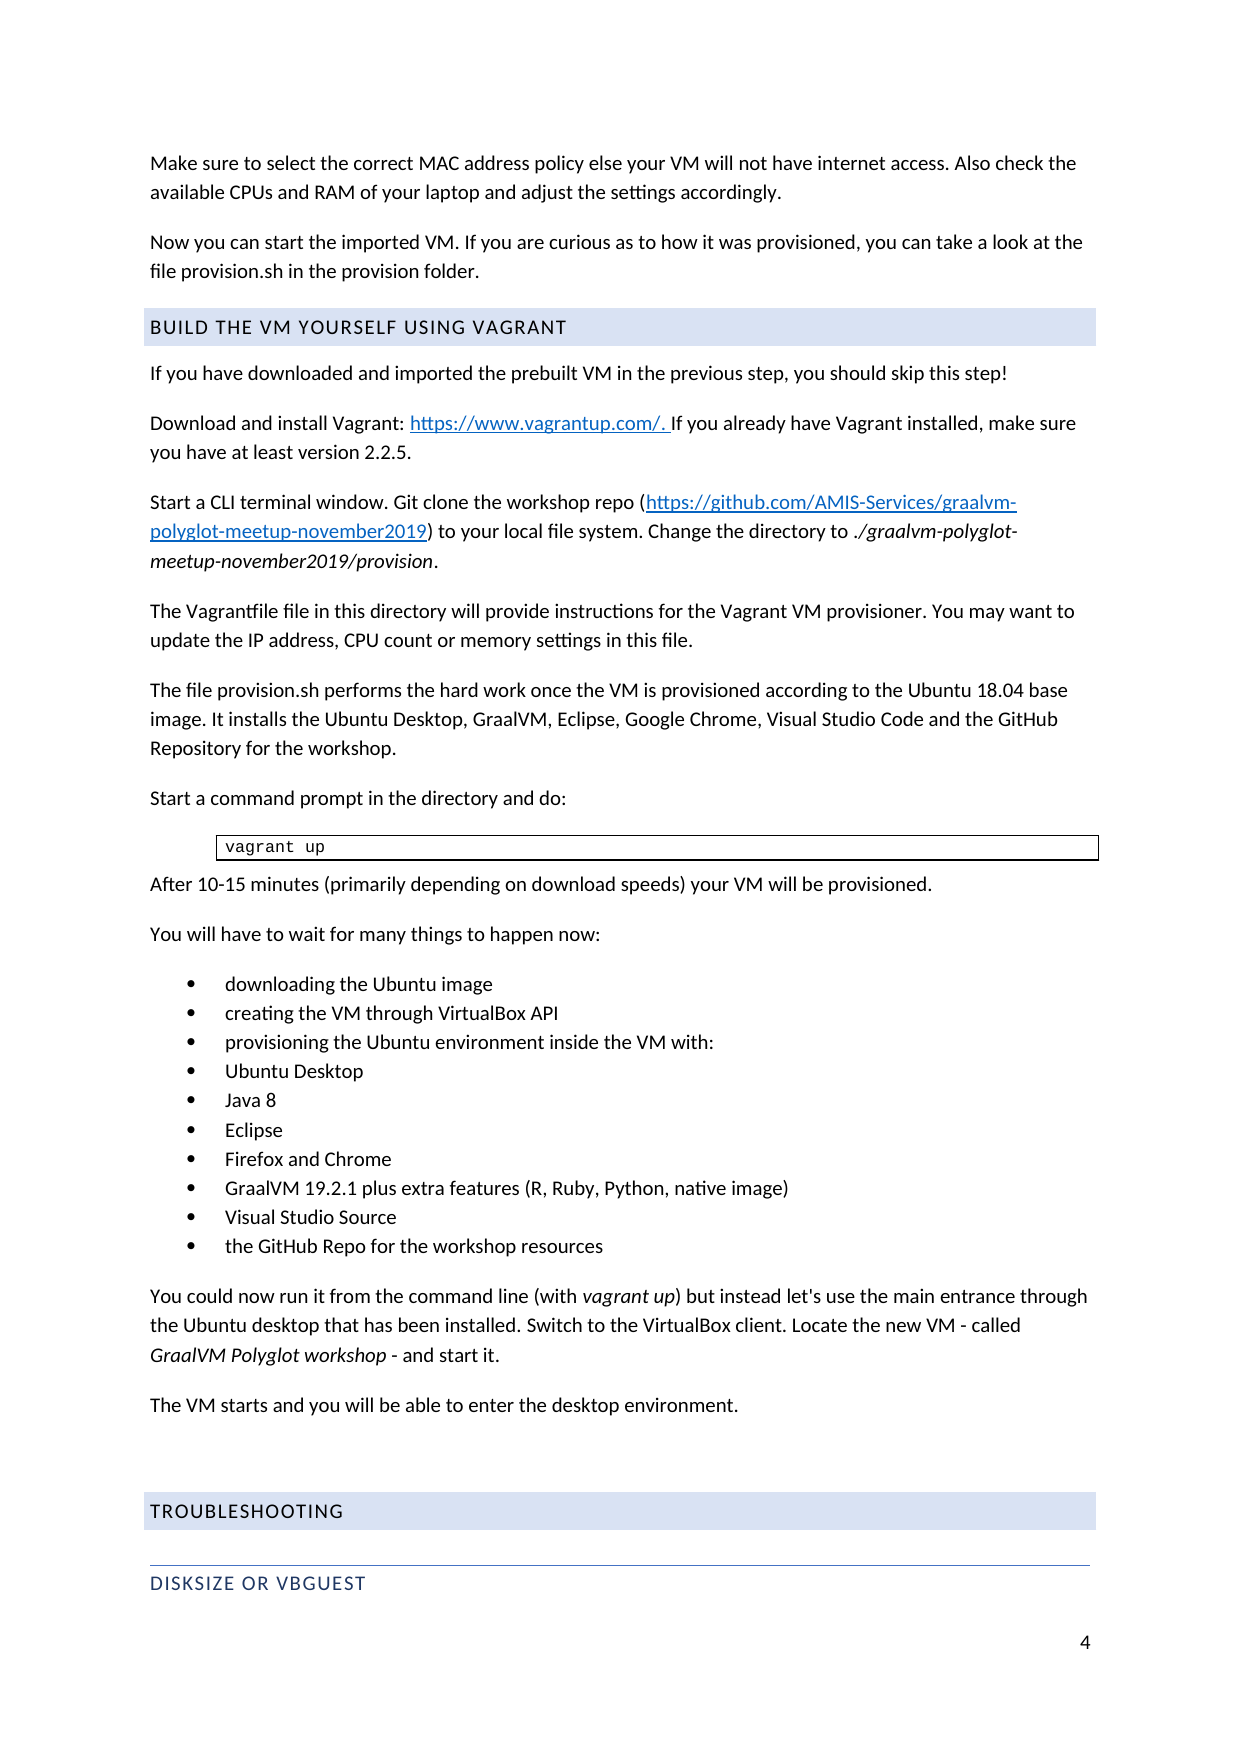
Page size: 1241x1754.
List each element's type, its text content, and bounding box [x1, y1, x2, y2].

list creating the VM through VirtualBox API [187, 1000, 1090, 1026]
list GraalVM 19.2.1 plus extra features (R, Ruby, Python, native image) [187, 1175, 1090, 1201]
list downloading the Ubuntu image [187, 971, 1090, 996]
text The VM starts and you will be able to enter the desktop environment. [150, 1392, 1090, 1417]
subtitle Disksize or VBGuest [150, 1566, 1090, 1596]
list provisioning the Ubuntu environment inside the VM with: [187, 1029, 1090, 1055]
list Java 8 [187, 1088, 1090, 1113]
text Start a command prompt in the directory and do: [150, 785, 1090, 811]
text Make sure to select the correct MAC address policy else your VM will not have internet access. Also check the available CPUs and RAM of your laptop and adjust the settings accordingly. [150, 150, 1090, 204]
text If you have downloaded and imported the prebuilt VM in the previous step, you should skip this step! [150, 360, 1090, 386]
text You could now run it from the command line (with vagrant up) but instead let's use the main entrance through the Ubuntu desktop that has been installed. Switch to the VirtualBox client. Locate the new VM - called GraalVM Polyglot workshop - and start it. [150, 1283, 1090, 1367]
text Download and install Vagrant: https://www.vagrantup.com/. If you already have Vagrant installed, make sure you have at least version 2.2.5. [150, 410, 1090, 465]
list the GitHub Repo for the workshop resources [187, 1233, 1090, 1259]
list Firefox and Chrome [187, 1146, 1090, 1171]
text Start a CLI terminal window. Git clone the workshop repo (https://github.com/AMIS-Services/graalvm-polyglot-meetup-november2019) to your local file system. Change the directory to ./graalvm-polyglot-meetup-november2019/provision. [150, 489, 1090, 573]
text After 10-15 minutes (primarily depending on download speeds) your VM will be provisioned. [150, 871, 1090, 896]
subtitle Troubleshooting [150, 1498, 1090, 1523]
subtitle Build the VM yourself using Vagrant [150, 315, 1090, 340]
list Eclipse [187, 1117, 1090, 1142]
text You will have to wait for many things to happen now: [150, 921, 1090, 946]
text Now you can start the imported VM. If you are curious as to how it was provisioned, you can take a look at the file provision.sh in the provision folder. [150, 229, 1090, 284]
list Visual Studio Source [187, 1204, 1090, 1230]
text The file provision.sh performs the hard work once the VM is provisioned according to the Ubuntu 18.04 base image. It installs the Ubuntu Desktop, GraalVM, Eclipse, Google Chrome, Visual Studio Code and the GitHub Repository for the workshop. [150, 677, 1090, 761]
list Ubuntu Desktop [187, 1058, 1090, 1084]
text The Vagrantfile file in this directory will provide instructions for the Vagrant VM provisioner. You may want to update the IP address, CPU count or memory settings in this file. [150, 598, 1090, 652]
text vagrant up [217, 836, 1098, 859]
